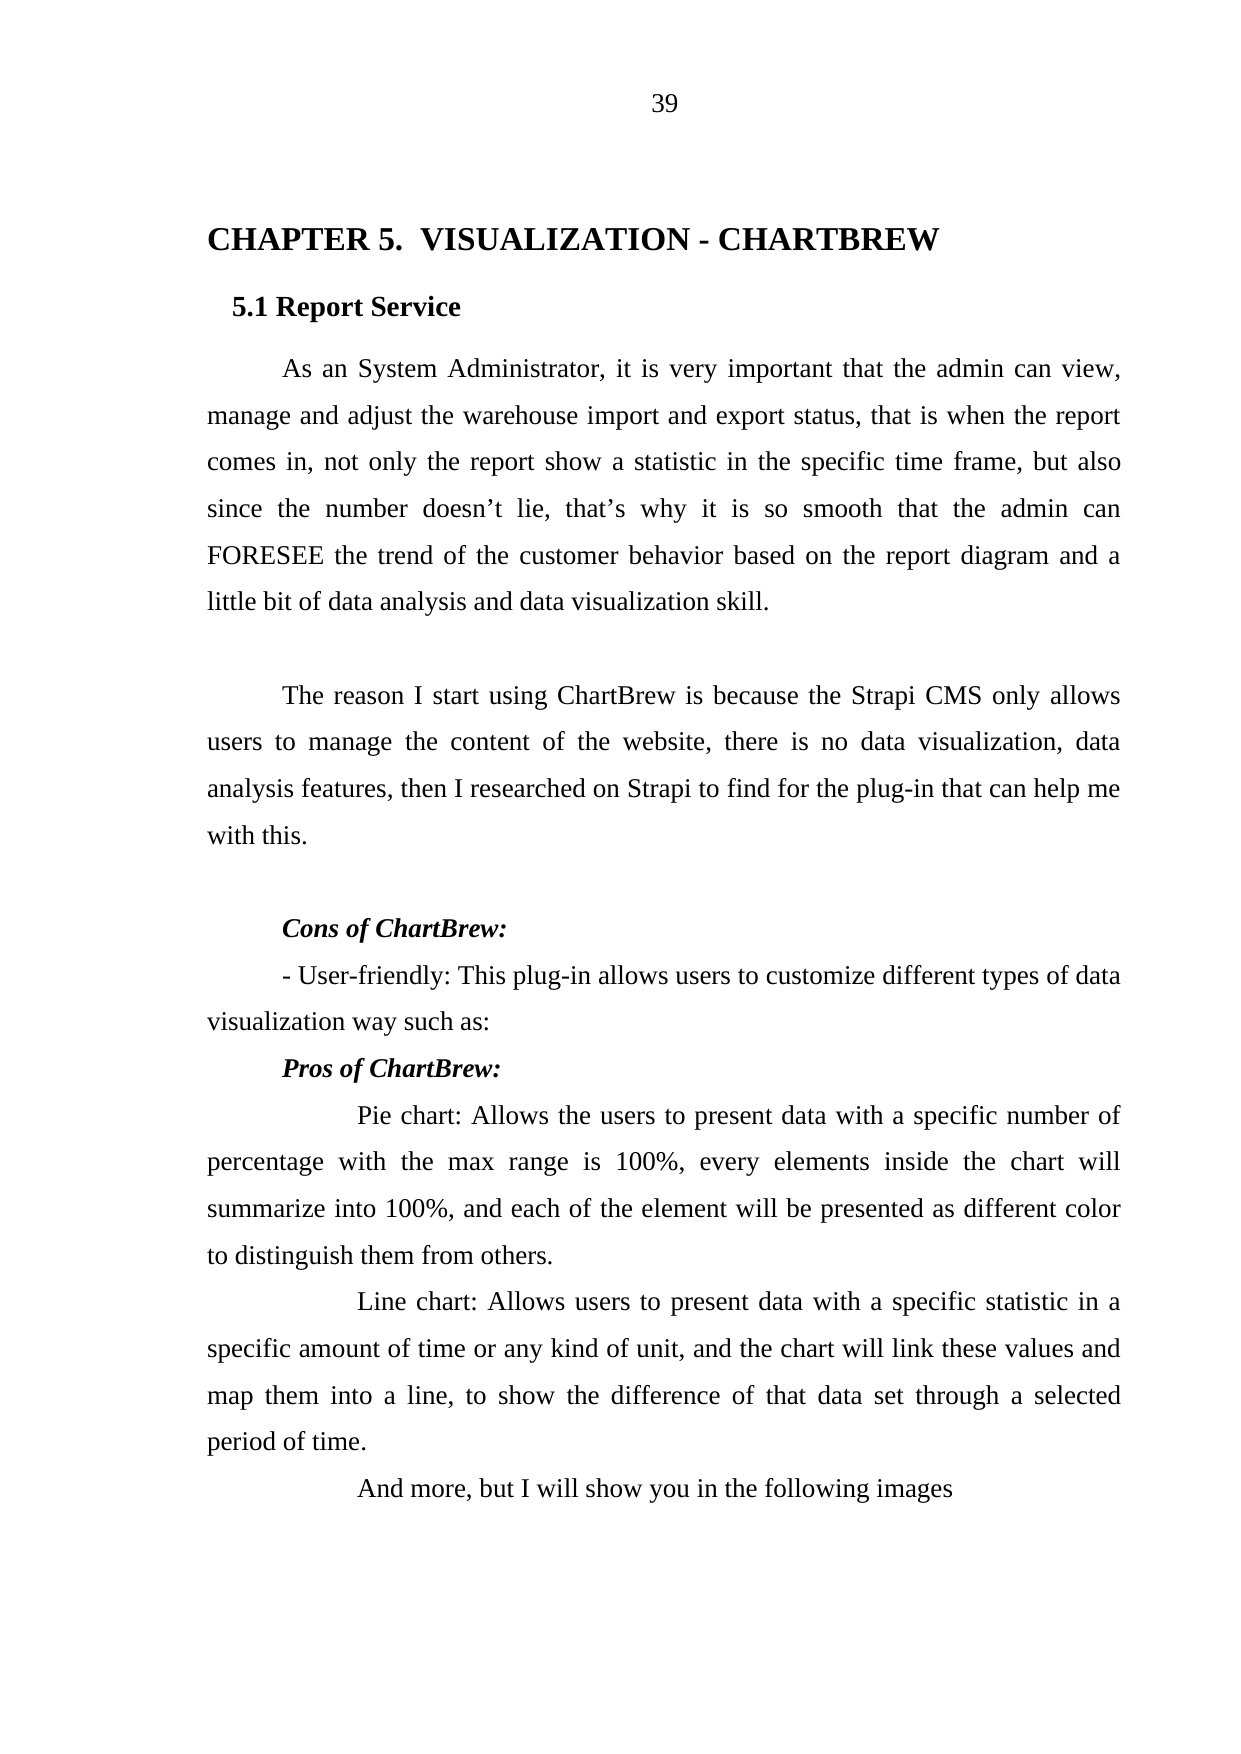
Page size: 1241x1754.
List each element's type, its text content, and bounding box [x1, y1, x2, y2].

text Pie chart: Allows the users to present data with a specific number of percentage with the max range is 100%, every elements inside the chart will summarize into 100%, and each of the element will be presented as different color to distinguish them from others. [207, 1099, 1122, 1270]
text Line chart: Allows users to present data with a specific statistic in a specific amount of time or any kind of unit, and the chart will link these values and map them into a line, to show the difference of that data set through a selected period of time. [207, 1285, 1122, 1457]
text - User-friendly: This plug-in allows users to customize different types of data visualization way such as: [207, 959, 1122, 1037]
text And more, but I will show you in the following images [207, 1472, 1122, 1503]
subtitle VISUALIZATION - CHARTBREW [207, 219, 1122, 258]
text As an System Administrator, it is very important that the admin can view, manage and adjust the warehouse import and export status, that is when the report comes in, not only the report show a statistic in the specific time frame, but also since the number doesn’t lie, that’s why it is so smooth that the admin can FORESEE the trend of the customer behavior based on the report diagram and a little bit of data analysis and data visualization skill. [207, 352, 1122, 617]
text Pros of ChartBrew: [207, 1052, 1122, 1083]
subtitle Report Service [232, 289, 1122, 323]
text Cons of ChartBrew: [207, 912, 1122, 943]
text The reason I start using ChartBrew is because the Strapi CMS only allows users to manage the content of the website, there is no data visualization, data analysis features, then I researched on Strapi to find for the plug-in that can help me with this. [207, 679, 1122, 850]
